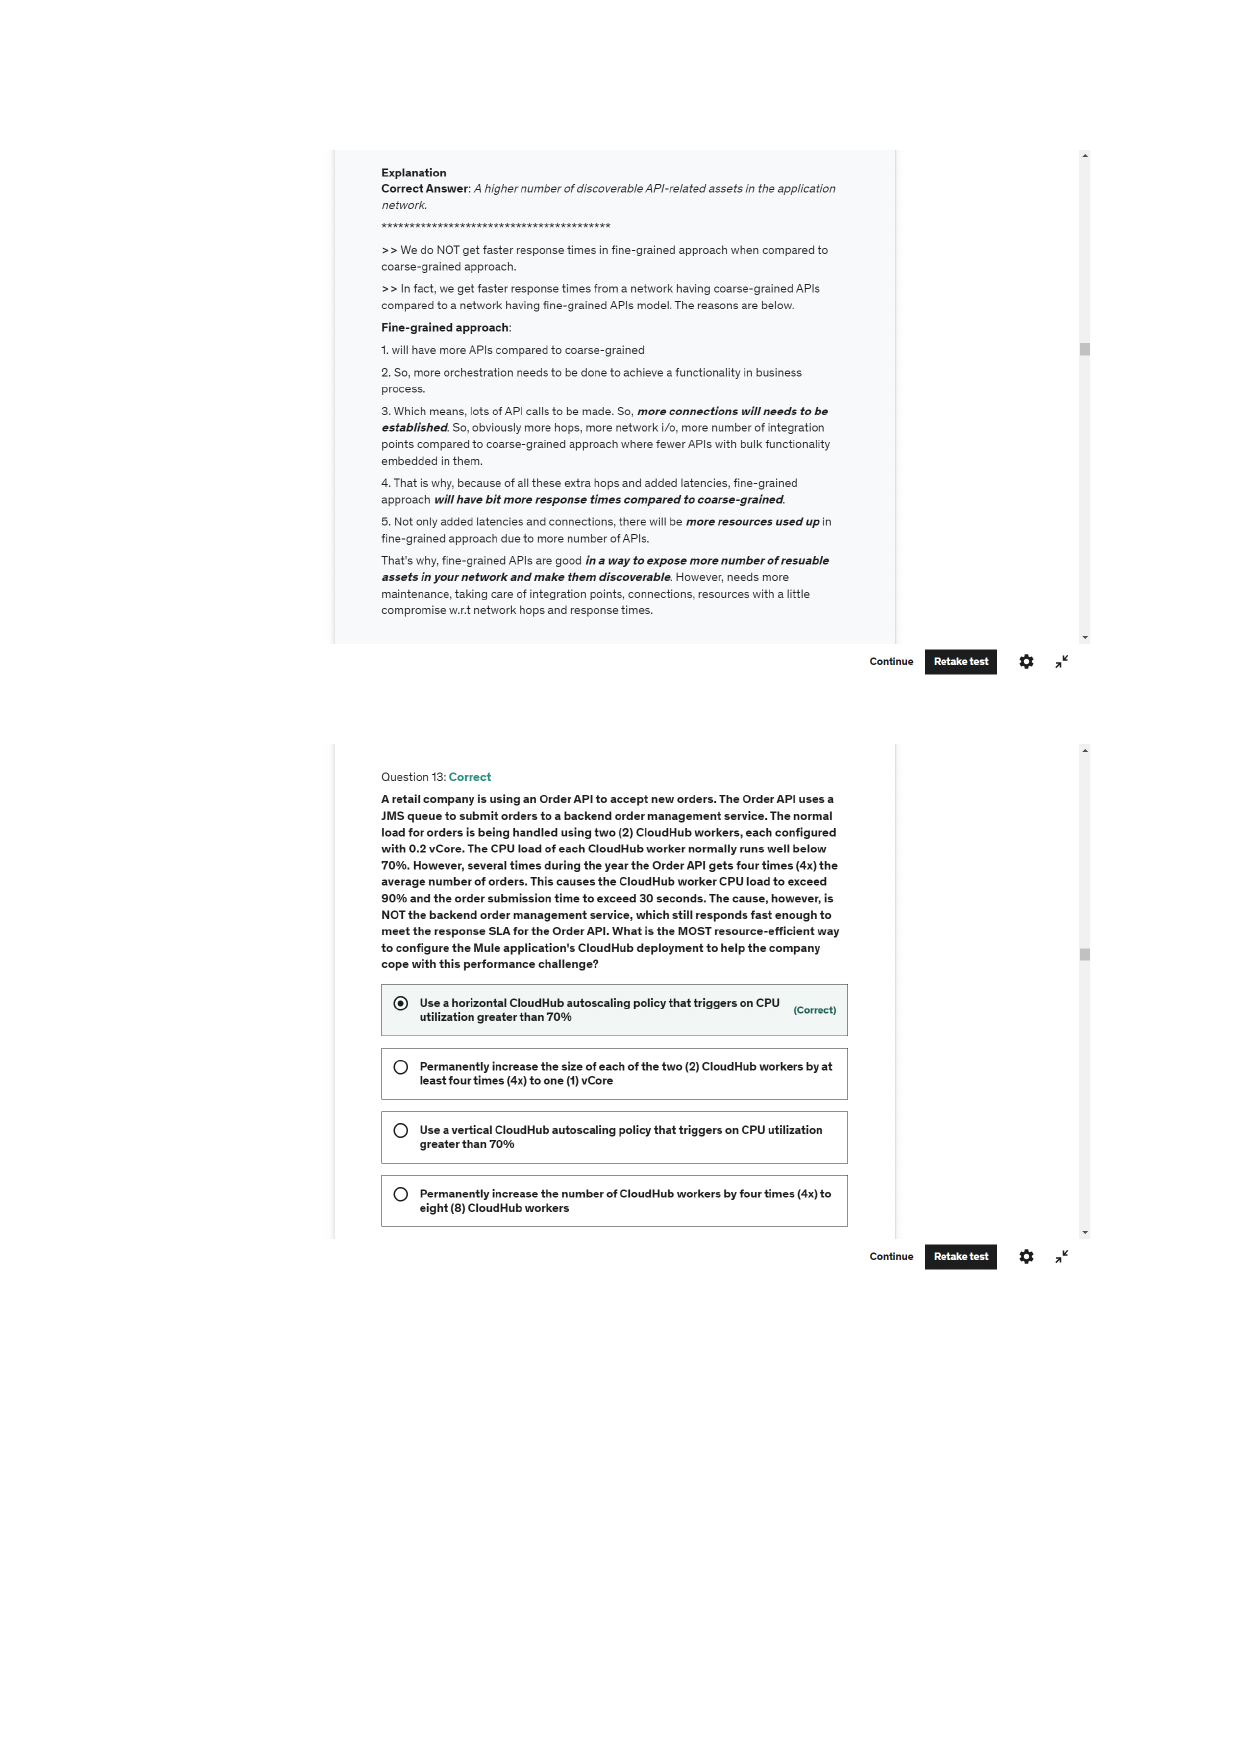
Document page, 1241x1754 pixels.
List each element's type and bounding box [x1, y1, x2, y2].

picture [150, 744, 1091, 1274]
picture [150, 150, 1091, 679]
